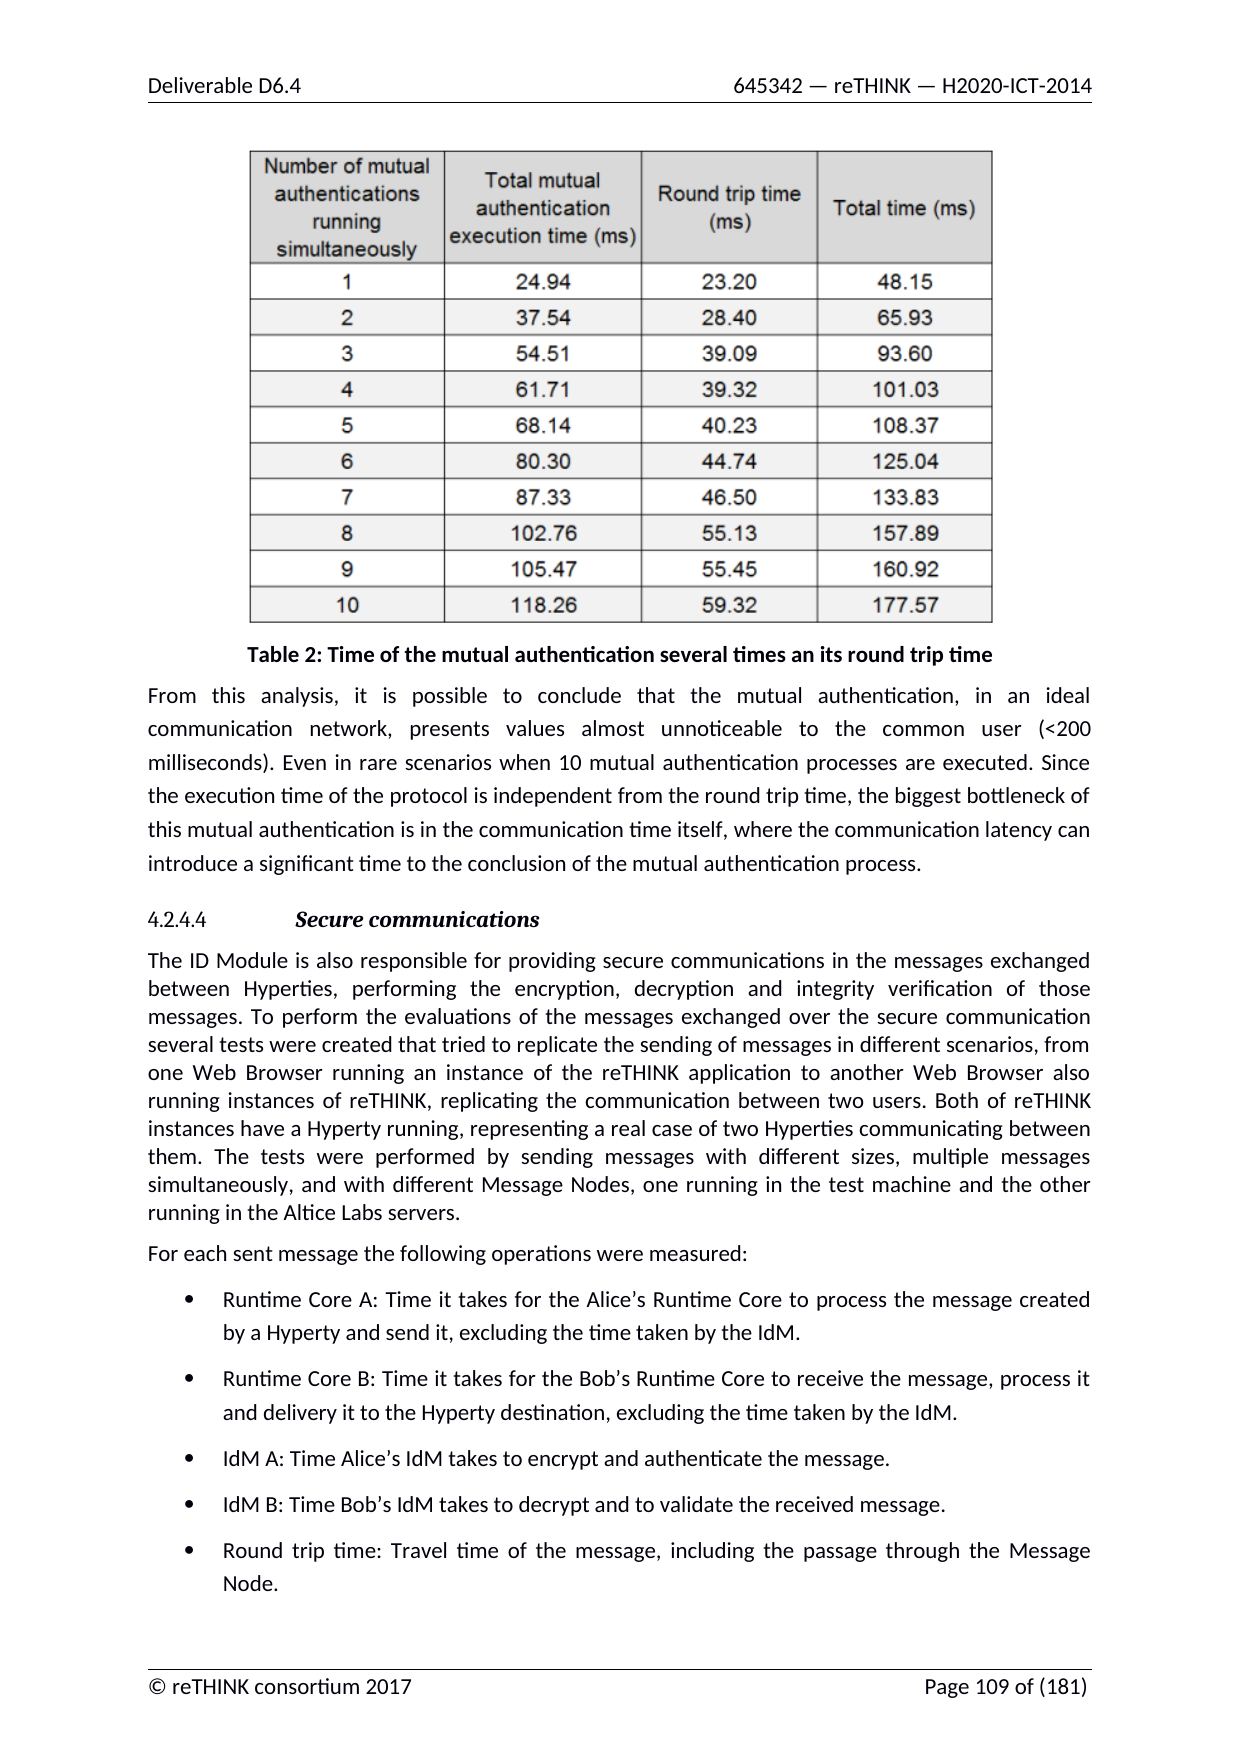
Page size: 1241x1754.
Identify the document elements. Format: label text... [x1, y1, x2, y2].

list IdM B: Time Bob’s IdM takes to decrypt and to validate the received message. [185, 1490, 1092, 1518]
text The ID Module is also responsible for providing secure communications in the messages exchanged between Hyperties, performing the encryption, decryption and integrity verification of those messages. To perform the evaluations of the messages exchanged over the secure communication several tests were created that tried to replicate the sending of messages in different scenarios, from one Web Browser running an instance of the reTHINK application to another Web Browser also running instances of reTHINK, replicating the communication between two users. Both of reTHINK instances have a Hyperty running, representing a real case of two Hyperties communicating between them. The tests were performed by sending messages with different sizes, multiple messages simultaneously, and with different Message Nodes, one running in the test machine and the other running in the Altice Labs servers. [148, 946, 1092, 1226]
text For each sent message the following operations were measured: [148, 1239, 1092, 1267]
picture [246, 147, 994, 628]
text From this analysis, it is possible to conclude that the mutual authentication, in an ideal communication network, presents values almost unnoticeable to the common user (<200 milliseconds). Even in rare scenarios when 10 mutual authentication processes are executed. Since the execution time of the protocol is independent from the round trip time, the biggest bottleneck of this mutual authentication is in the communication time itself, where the communication latency can introduce a significant time to the conclusion of the mutual authentication process. [148, 681, 1092, 877]
list Runtime Core A: Time it takes for the Alice’s Runtime Core to process the message created by a Hyperty and send it, excluding the time taken by the IdM. [185, 1285, 1092, 1346]
list Round trip time: Travel time of the message, including the passage through the Message Node. [185, 1536, 1092, 1598]
list Runtime Core B: Time it takes for the Bob’s Runtime Core to receive the message, process it and delivery it to the Hyperty destination, excluding the time taken by the IdM. [185, 1364, 1092, 1426]
list IdM A: Time Alice’s IdM takes to encrypt and authenticate the message. [185, 1444, 1092, 1472]
subtitle Secure communications [148, 907, 1092, 933]
